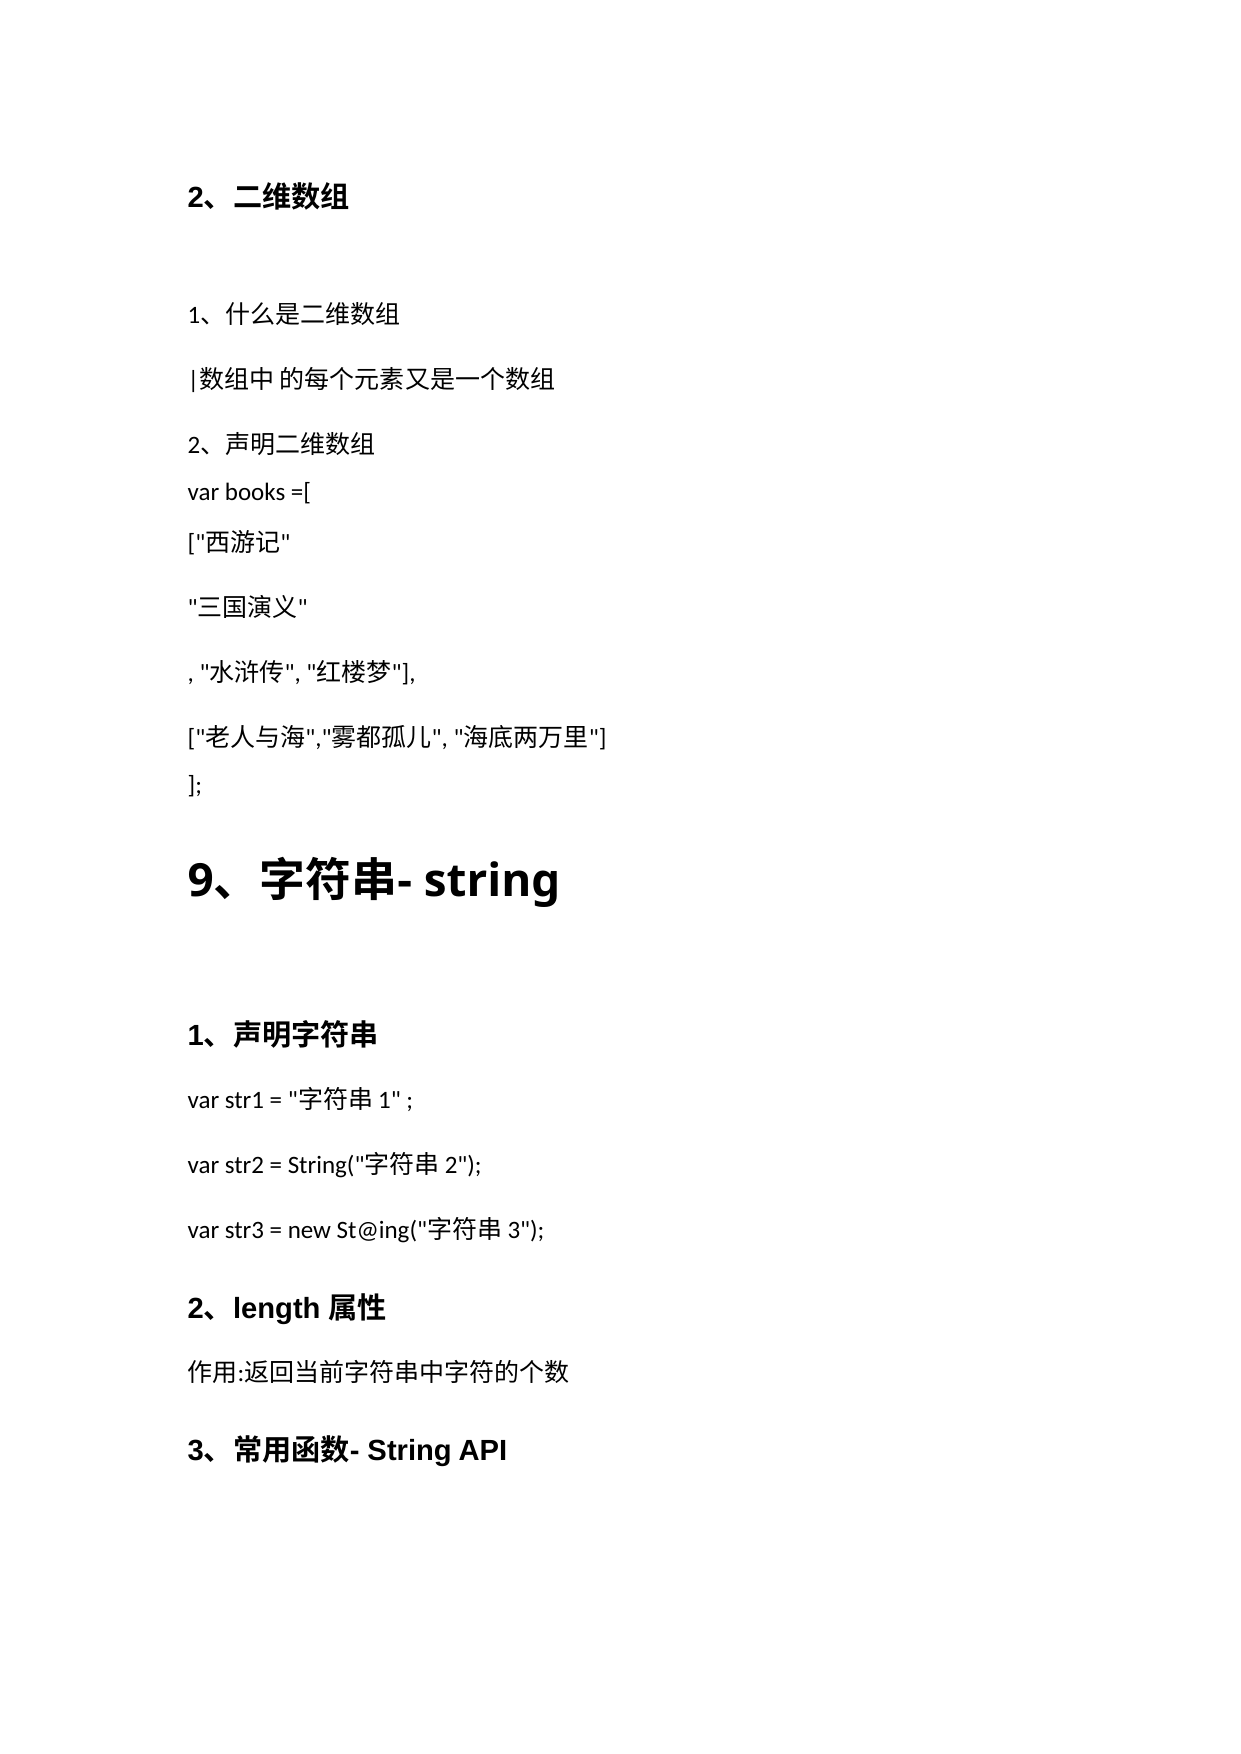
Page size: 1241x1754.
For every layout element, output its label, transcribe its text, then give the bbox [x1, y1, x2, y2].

text var str1 = "字符串1" ; [187, 1066, 1053, 1131]
subtitle 2、二维数组 [187, 162, 1053, 227]
subtitle 2、length 属性 [187, 1273, 1053, 1338]
text ]; [187, 768, 1053, 800]
subtitle 3、常用函数- String API [187, 1416, 1053, 1481]
text 作用:返回当前字符串中字符的个数 [187, 1338, 1053, 1403]
subtitle 1、声明字符串 [187, 1001, 1053, 1066]
text , "水浒传", "红楼梦"], [187, 638, 1053, 703]
text ["西游记" [187, 508, 1053, 573]
text var str3 = new St@ing("字符串3"); [187, 1196, 1053, 1261]
text var str2 = String("字符串2"); [187, 1131, 1053, 1196]
text "三国演义" [187, 573, 1053, 638]
text 1、什么是二维数组 [187, 280, 1053, 345]
text 2、声明二维数组 [187, 410, 1053, 475]
text ["老人与海","雾都孤儿", "海底两万里"] [187, 703, 1053, 768]
text var books =[ [187, 475, 1053, 508]
text |数组中 的每个元素又是一个数组 [187, 345, 1053, 410]
subtitle 9、字符串- string [187, 827, 1053, 925]
